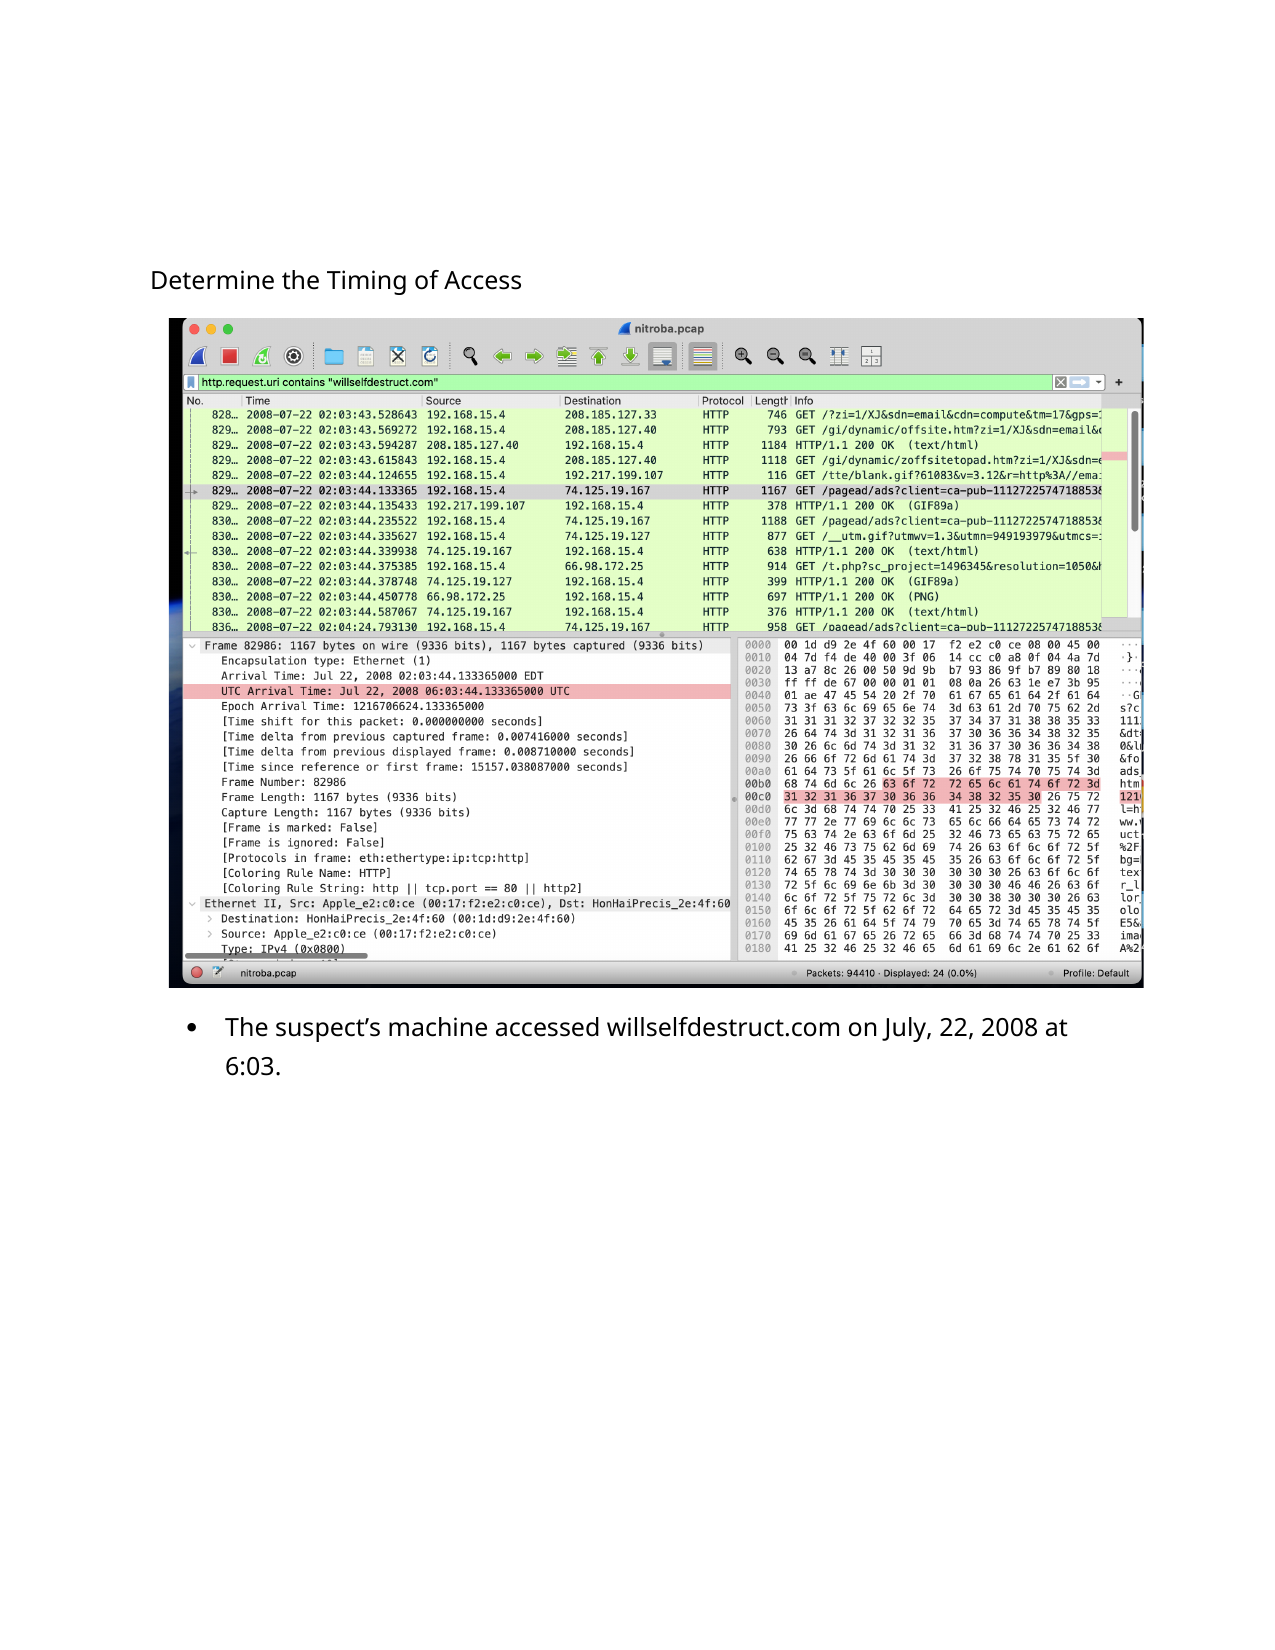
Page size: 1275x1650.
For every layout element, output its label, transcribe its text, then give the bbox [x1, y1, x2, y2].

list The suspect’s machine accessed willselfdestruct.com on July, 22, 2008 at 6:03. [187, 1009, 1125, 1083]
text Determine the Timing of Access [150, 262, 1125, 296]
